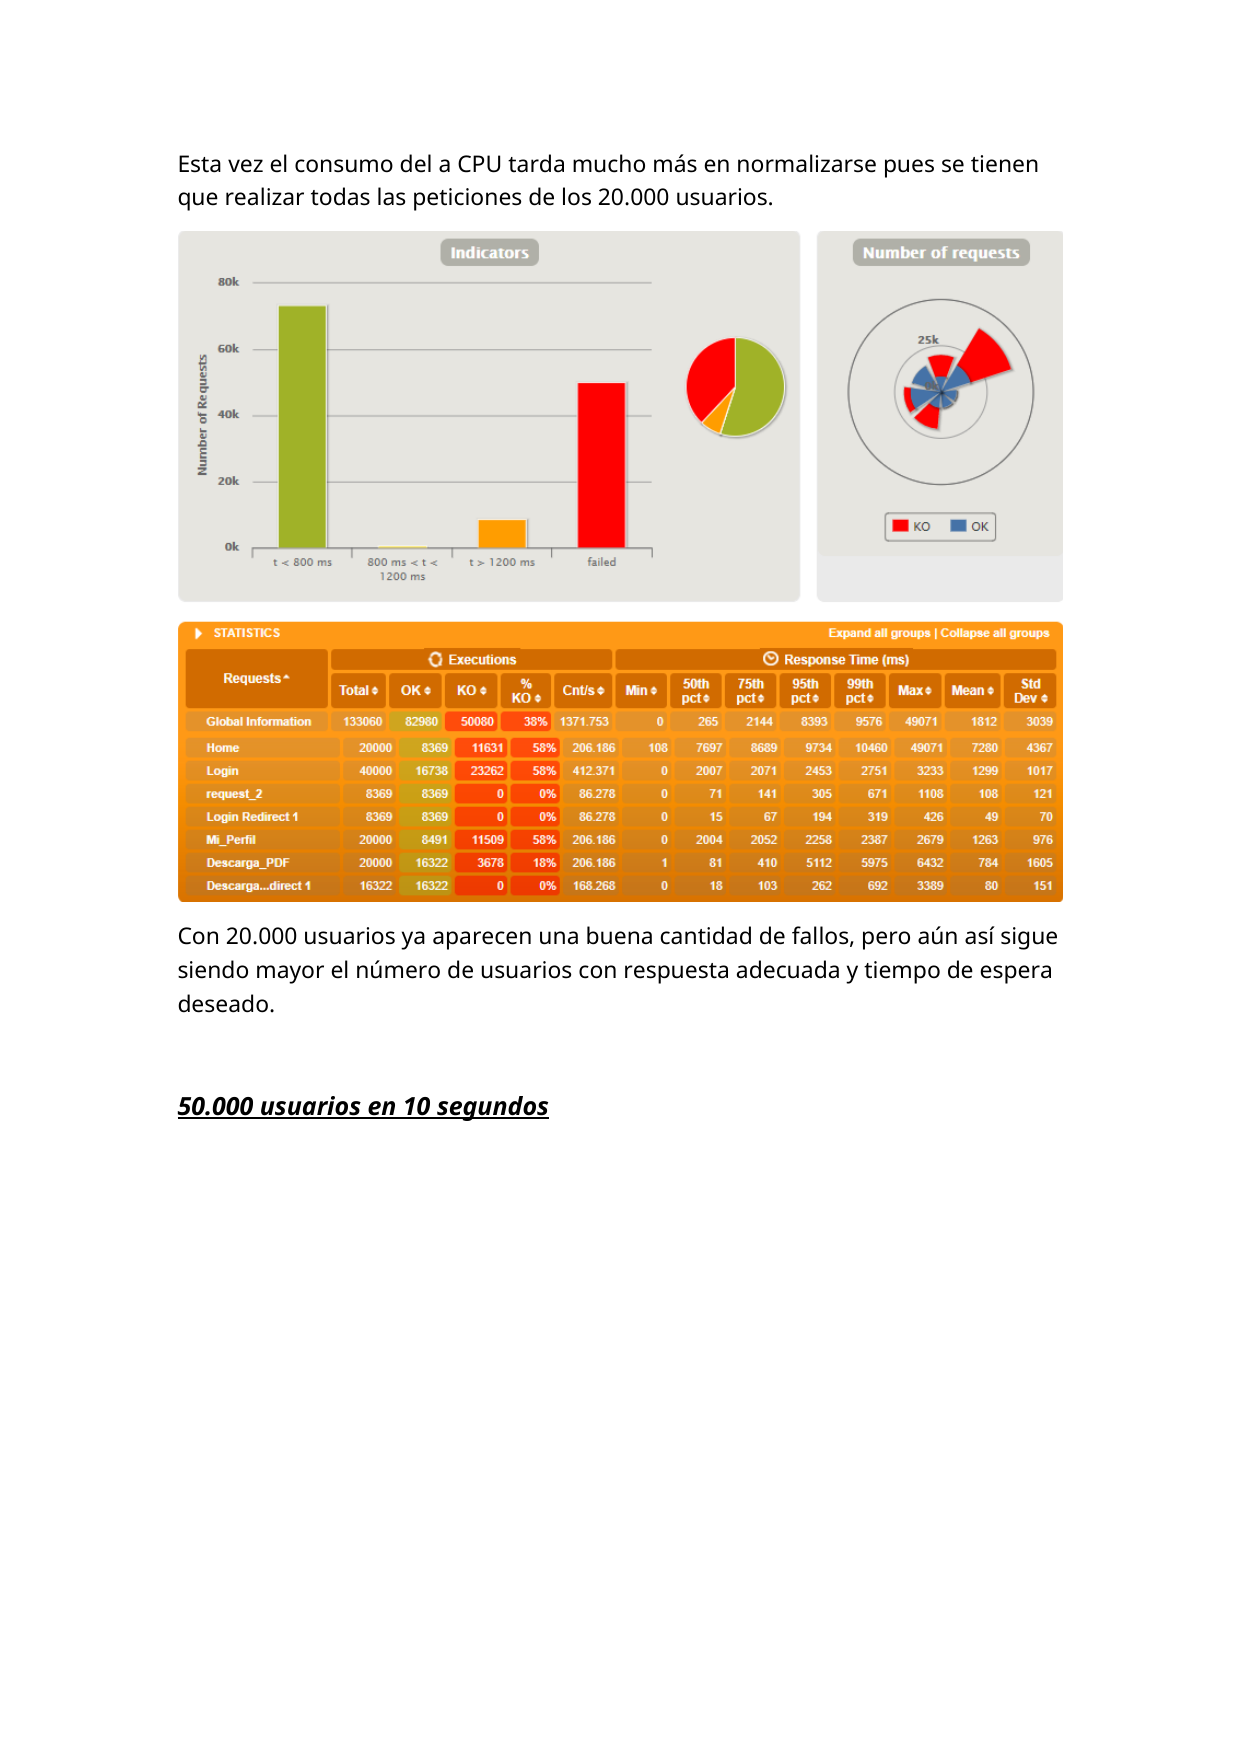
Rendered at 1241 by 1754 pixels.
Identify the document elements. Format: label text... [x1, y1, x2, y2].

picture [177, 231, 1063, 902]
text Esta vez el consumo del a CPU tarda mucho más en normalizarse pues se tienen que realizar todas las peticiones de los 20.000 usuarios. [177, 148, 1063, 213]
text Con 20.000 usuarios ya aparecen una buena cantidad de fallos, pero aún así sigue siendo mayor el número de usuarios con respuesta adecuada y tiempo de espera deseado. [177, 920, 1063, 1019]
text 50.000 usuarios en 10 segundos [177, 1088, 1063, 1123]
